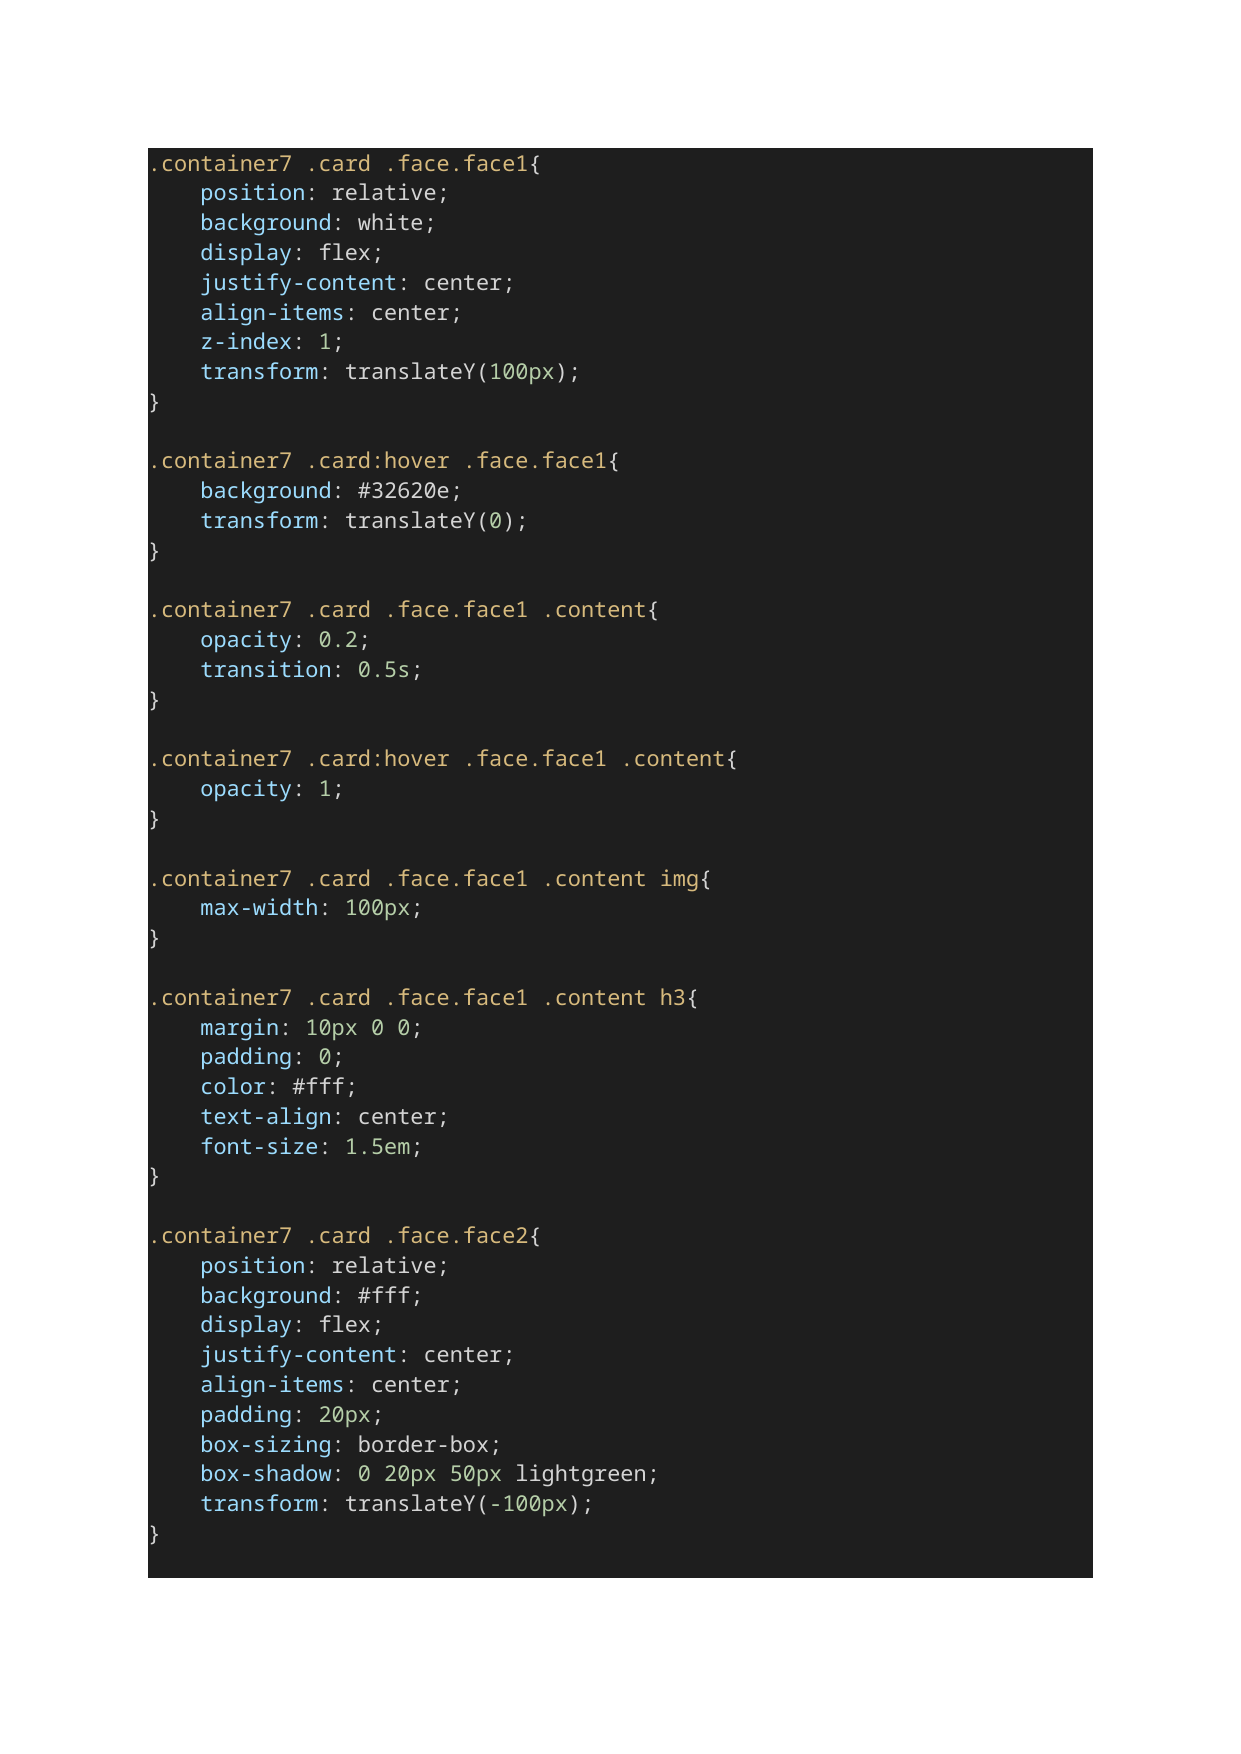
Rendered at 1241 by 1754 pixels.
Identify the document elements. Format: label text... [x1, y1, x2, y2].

text .container7 .card .face.face2{ [148, 1220, 1093, 1250]
text } [148, 386, 1093, 416]
text background: white; [148, 207, 1093, 237]
text text-align: center; [148, 1101, 1093, 1131]
text .container7 .card:hover .face.face1 .content{ [148, 743, 1093, 773]
text max-width: 100px; [148, 892, 1093, 922]
text z-index: 1; [148, 326, 1093, 356]
text transform: translateY(-100px); [148, 1488, 1093, 1518]
text opacity: 1; [148, 773, 1093, 803]
text display: flex; [148, 1309, 1093, 1339]
text .container7 .card .face.face1 .content img{ [148, 863, 1093, 892]
text background: #32620e; [148, 475, 1093, 505]
text } [148, 684, 1093, 714]
text color: #fff; [148, 1071, 1093, 1101]
text position: relative; [148, 1250, 1093, 1280]
text .container7 .card .face.face1{ [148, 148, 1093, 177]
text align-items: center; [148, 1369, 1093, 1399]
text display: flex; [148, 237, 1093, 267]
text transition: 0.5s; [148, 654, 1093, 684]
text padding: 20px; [148, 1399, 1093, 1429]
text transform: translateY(100px); [148, 356, 1093, 386]
text } [148, 1161, 1093, 1190]
text .container7 .card .face.face1 .content h3{ [148, 982, 1093, 1012]
text box-sizing: border-box; [148, 1429, 1093, 1458]
text .container7 .card:hover .face.face1{ [148, 446, 1093, 475]
text font-size: 1.5em; [148, 1131, 1093, 1161]
text padding: 0; [148, 1041, 1093, 1071]
text background: #fff; [148, 1280, 1093, 1309]
text margin: 10px 0 0; [148, 1012, 1093, 1041]
text justify-content: center; [148, 1339, 1093, 1369]
text } [148, 1518, 1093, 1548]
text justify-content: center; [148, 267, 1093, 297]
text opacity: 0.2; [148, 624, 1093, 654]
text } [148, 803, 1093, 833]
text transform: translateY(0); [148, 505, 1093, 535]
text align-items: center; [148, 297, 1093, 326]
text position: relative; [148, 177, 1093, 207]
text .container7 .card .face.face1 .content{ [148, 594, 1093, 624]
text } [148, 535, 1093, 565]
text box-shadow: 0 20px 50px lightgreen; [148, 1458, 1093, 1488]
text } [148, 922, 1093, 952]
